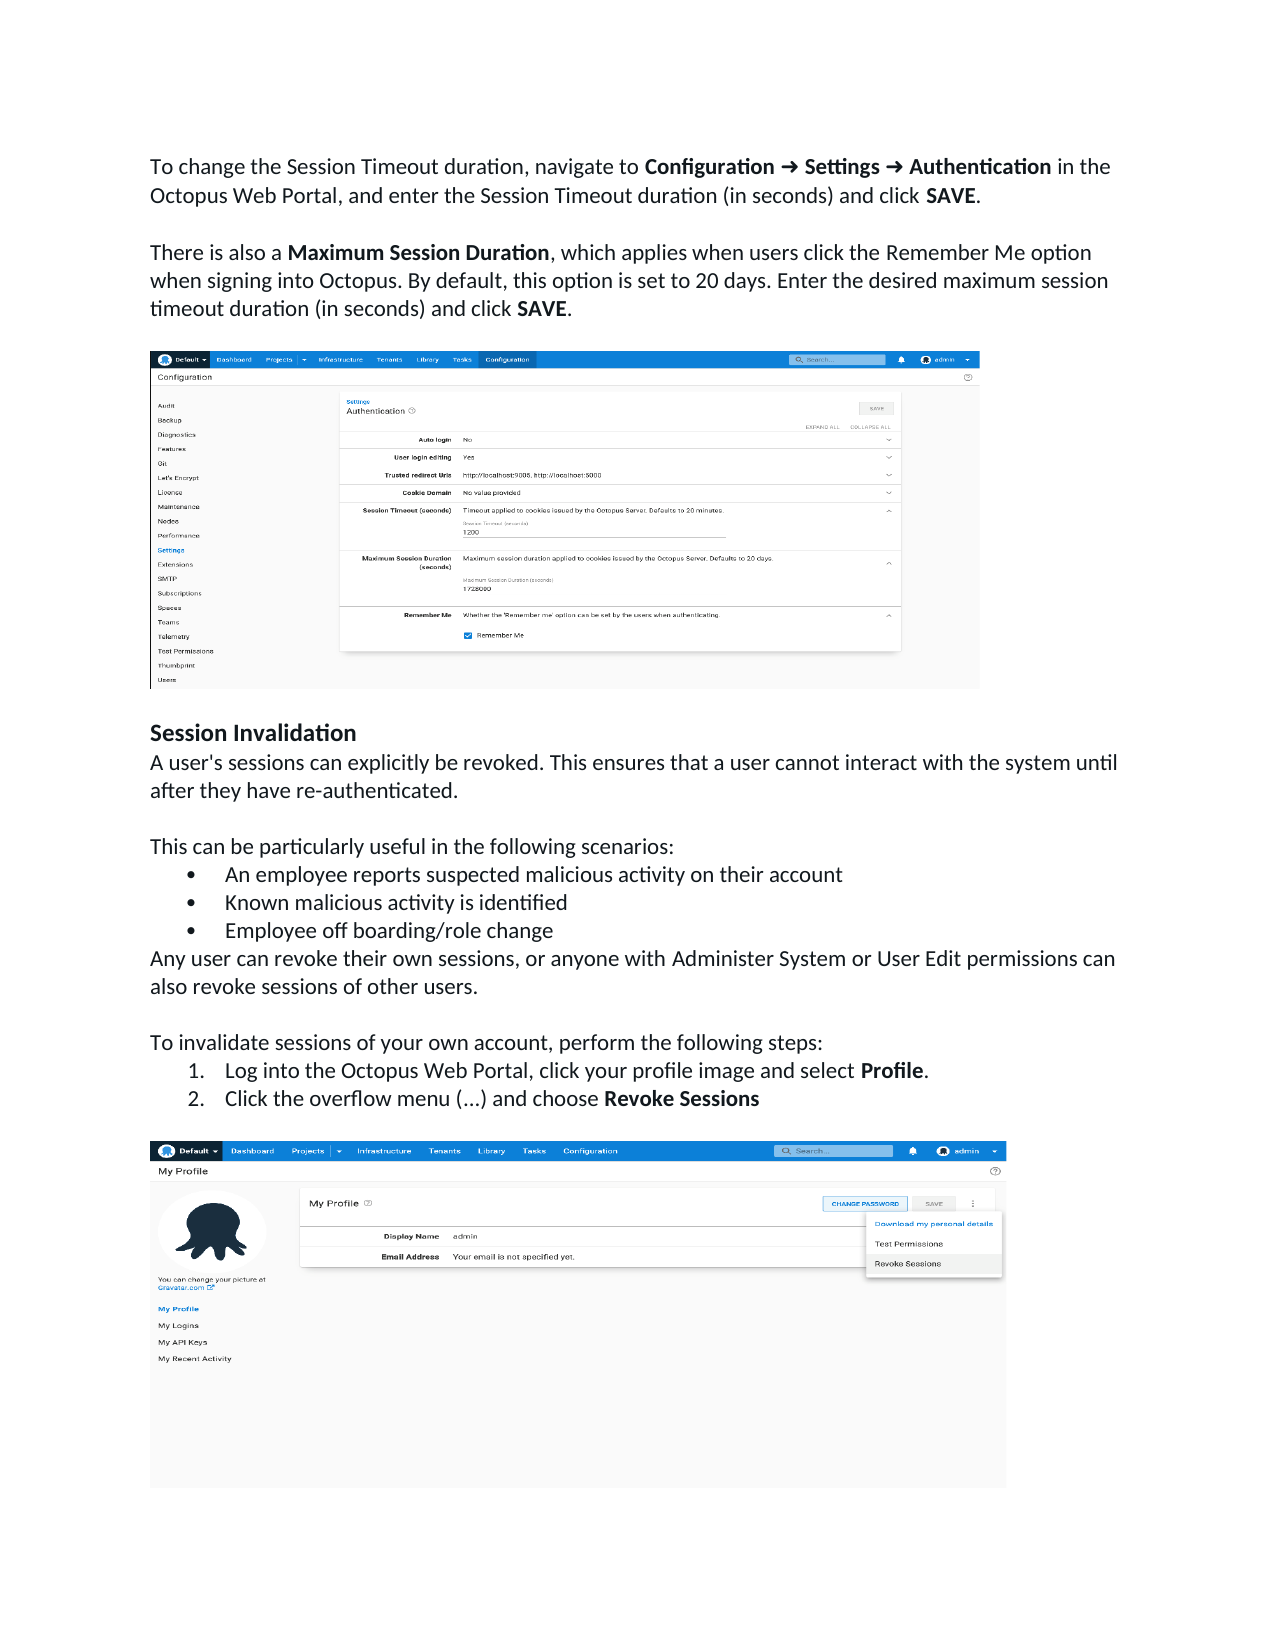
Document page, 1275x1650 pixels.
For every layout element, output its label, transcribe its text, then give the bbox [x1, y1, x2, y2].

list Log into the Octopus Web Portal, click your profile image and select Profile. [187, 1056, 1125, 1084]
text This can be particularly useful in the following scenarios: [150, 832, 1125, 860]
text There is also a Maximum Session Duration, which applies when users click the Remember Me option when signing into Octopus. By default, this option is set to 20 days. Enter the desired maximum session timeout duration (in seconds) and click SAVE. [150, 238, 1125, 322]
text Session Invalidation [150, 717, 1125, 748]
text To invalidate sessions of your own account, perform the following steps: [150, 1028, 1125, 1056]
text To change the Session Timeout duration, navigate to Configuration ➜ Settings ➜ Authentication in the Octopus Web Portal, and enter the Session Timeout duration (in seconds) and click SAVE. [150, 150, 1125, 209]
list An employee reports suspected malicious activity on their account [187, 860, 1125, 888]
list Employee off boarding/role change [187, 916, 1125, 944]
text A user's sessions can explicitly be revoked. This ensures that a user cannot interact with the system until after they have re-authenticated. [150, 748, 1125, 804]
text Any user can revoke their own sessions, or anyone with Administer System or User Edit permissions can also revoke sessions of other users. [150, 944, 1125, 1000]
list Click the overflow menu (...) and choose Revoke Sessions [187, 1084, 1125, 1112]
picture [150, 351, 980, 689]
picture [150, 1141, 1007, 1488]
list Known malicious activity is identified [187, 888, 1125, 916]
